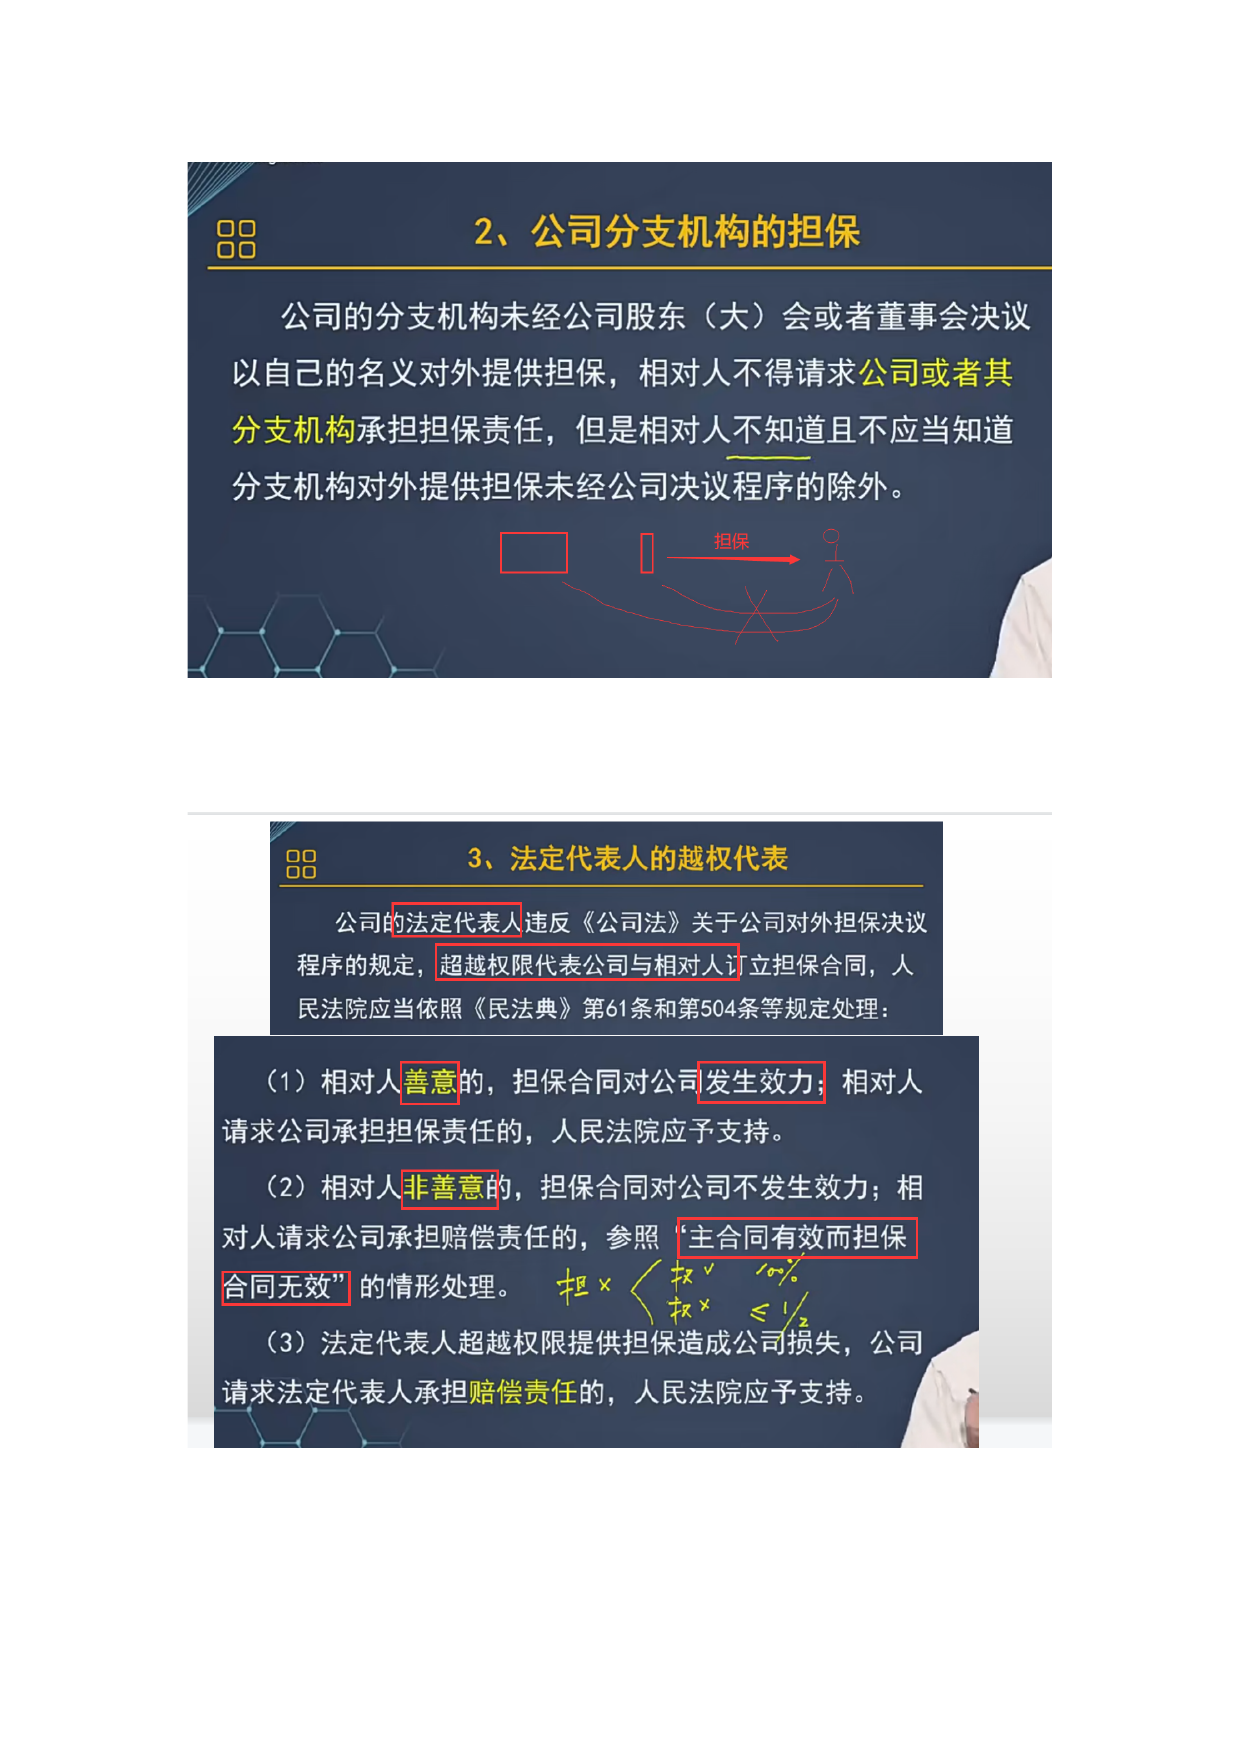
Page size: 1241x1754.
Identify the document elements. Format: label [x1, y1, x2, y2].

picture [187, 162, 1052, 678]
picture [187, 812, 1052, 1448]
